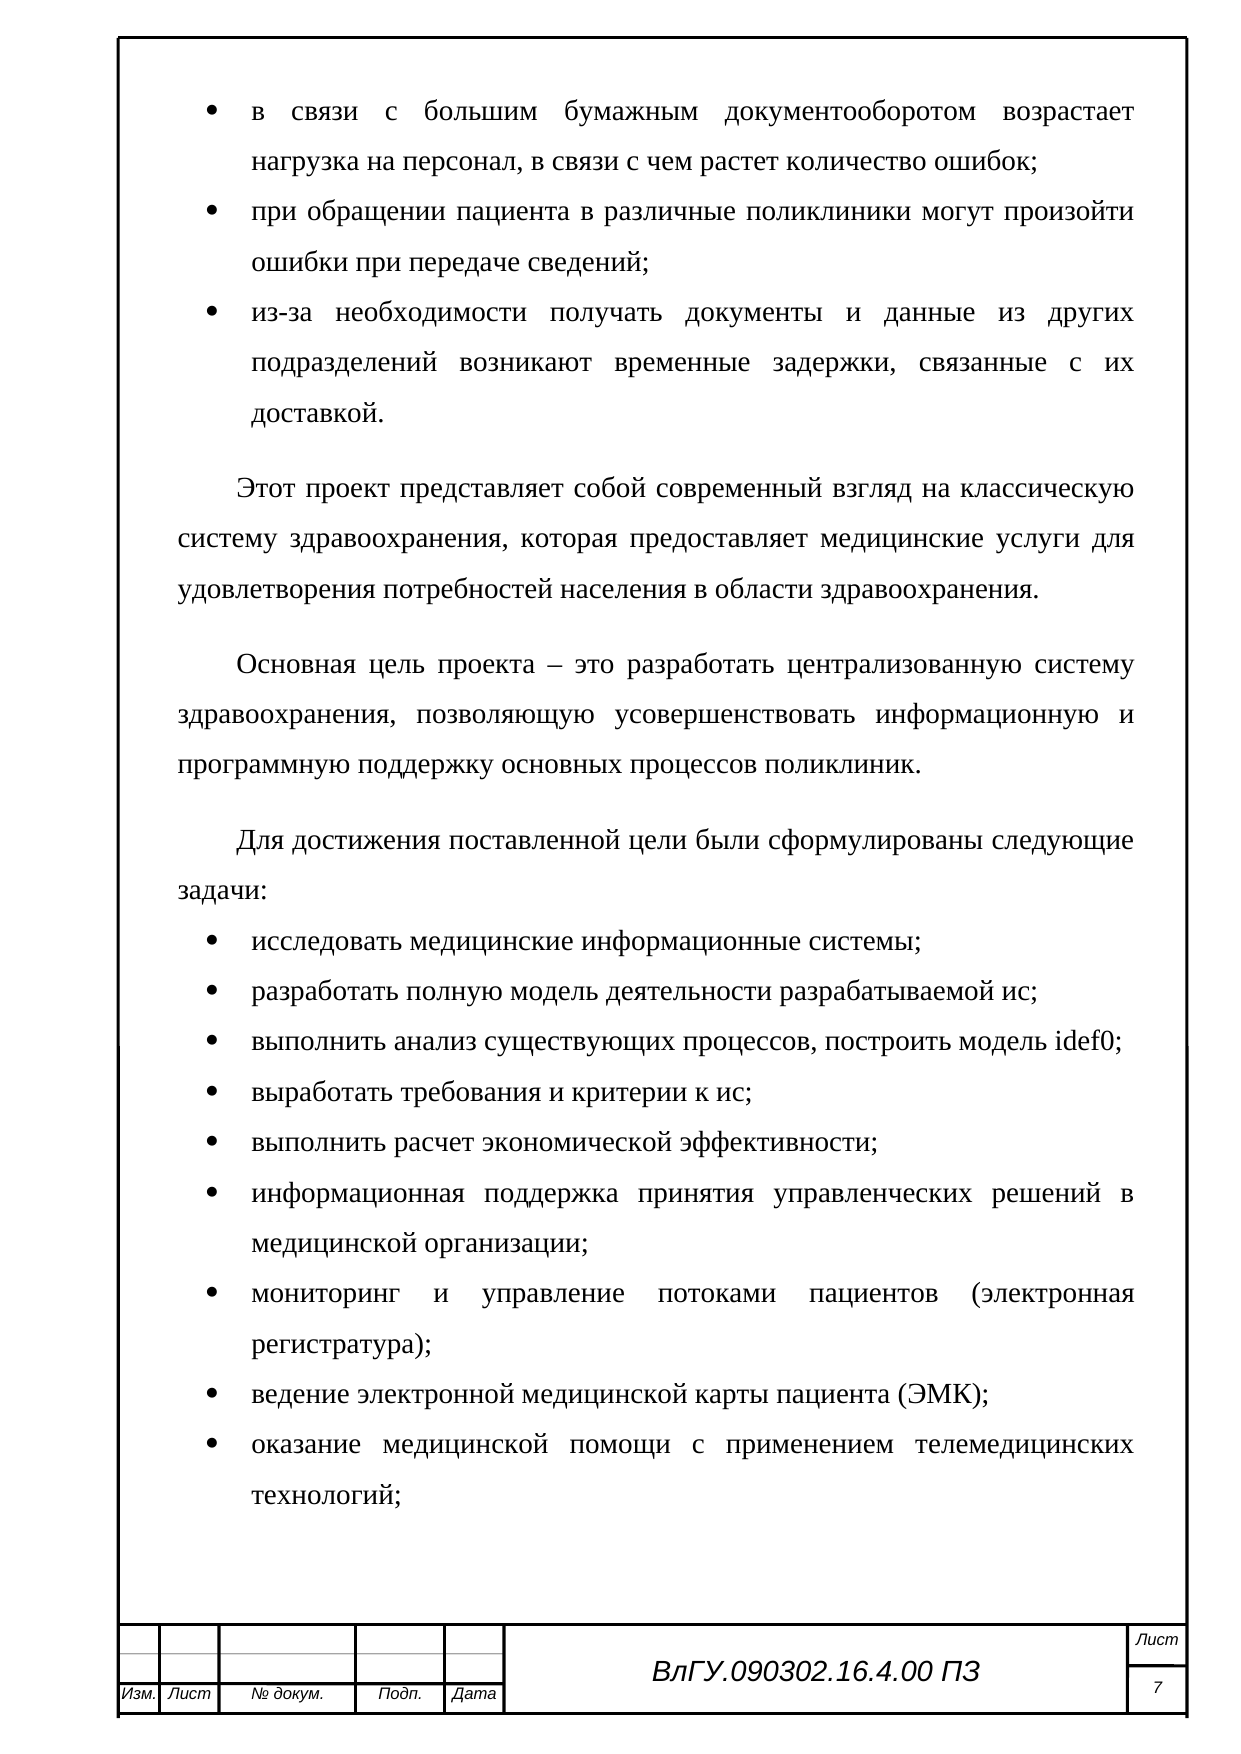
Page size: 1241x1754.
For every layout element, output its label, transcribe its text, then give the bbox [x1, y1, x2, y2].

list мониторинг и управление потоками пациентов (электронная регистратура); [207, 1275, 1135, 1359]
text Этот проект представляет собой современный взгляд на классическую систему здравоохранения, которая предоставляет медицинские услуги для удовлетворения потребностей населения в области здравоохранения. [177, 470, 1135, 604]
list в связи с большим бумажным документооборотом возрастает нагрузка на персонал, в связи с чем растет количество ошибок; [207, 93, 1135, 177]
list из-за необходимости получать документы и данные из других подразделений возникают временные задержки, связанные с их доставкой. [207, 294, 1135, 428]
list оказание медицинской помощи с применением телемедицинских технологий; [207, 1427, 1135, 1511]
list ведение электронной медицинской карты пациента (ЭМК); [207, 1376, 1135, 1410]
list при обращении пациента в различные поликлиники могут произойти ошибки при передаче сведений; [207, 193, 1135, 277]
list исследовать медицинские информационные системы; [207, 923, 1135, 956]
text Основная цель проекта – это разработать централизованную систему здравоохранения, позволяющую усовершенствовать информационную и программную поддержку основных процессов поликлиник. [177, 646, 1135, 780]
list выработать требования и критерии к ис; [207, 1074, 1135, 1107]
list разработать полную модель деятельности разрабатываемой ис; [207, 973, 1135, 1007]
text Для достижения поставленной цели были сформулированы следующие задачи: [177, 822, 1135, 906]
list выполнить расчет экономической эффективности; [207, 1124, 1135, 1158]
list выполнить анализ существующих процессов, построить модель idef0; [207, 1023, 1135, 1057]
list информационная поддержка принятия управленческих решений в медицинской организации; [207, 1175, 1135, 1259]
